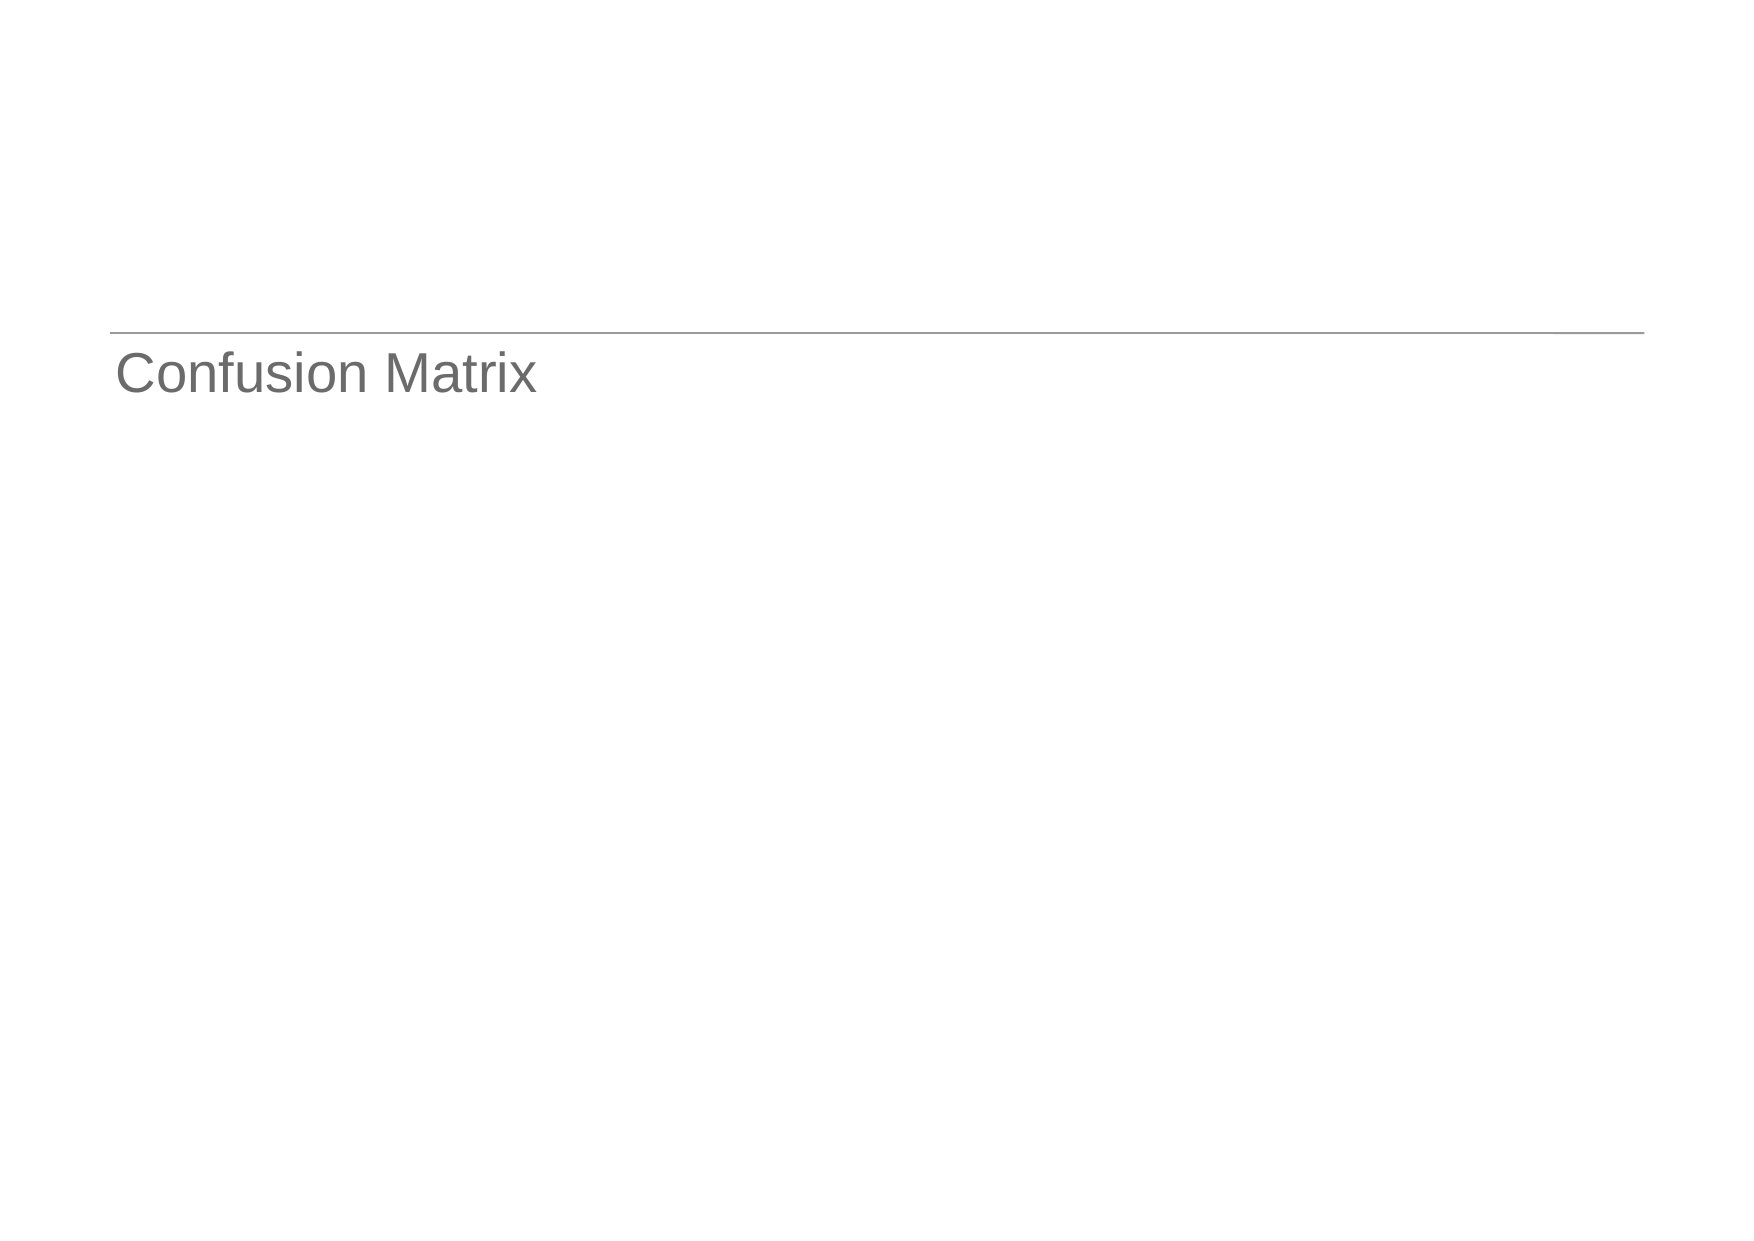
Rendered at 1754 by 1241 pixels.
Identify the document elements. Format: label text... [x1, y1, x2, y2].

subtitle Confusion Matrix [115, 268, 1604, 404]
